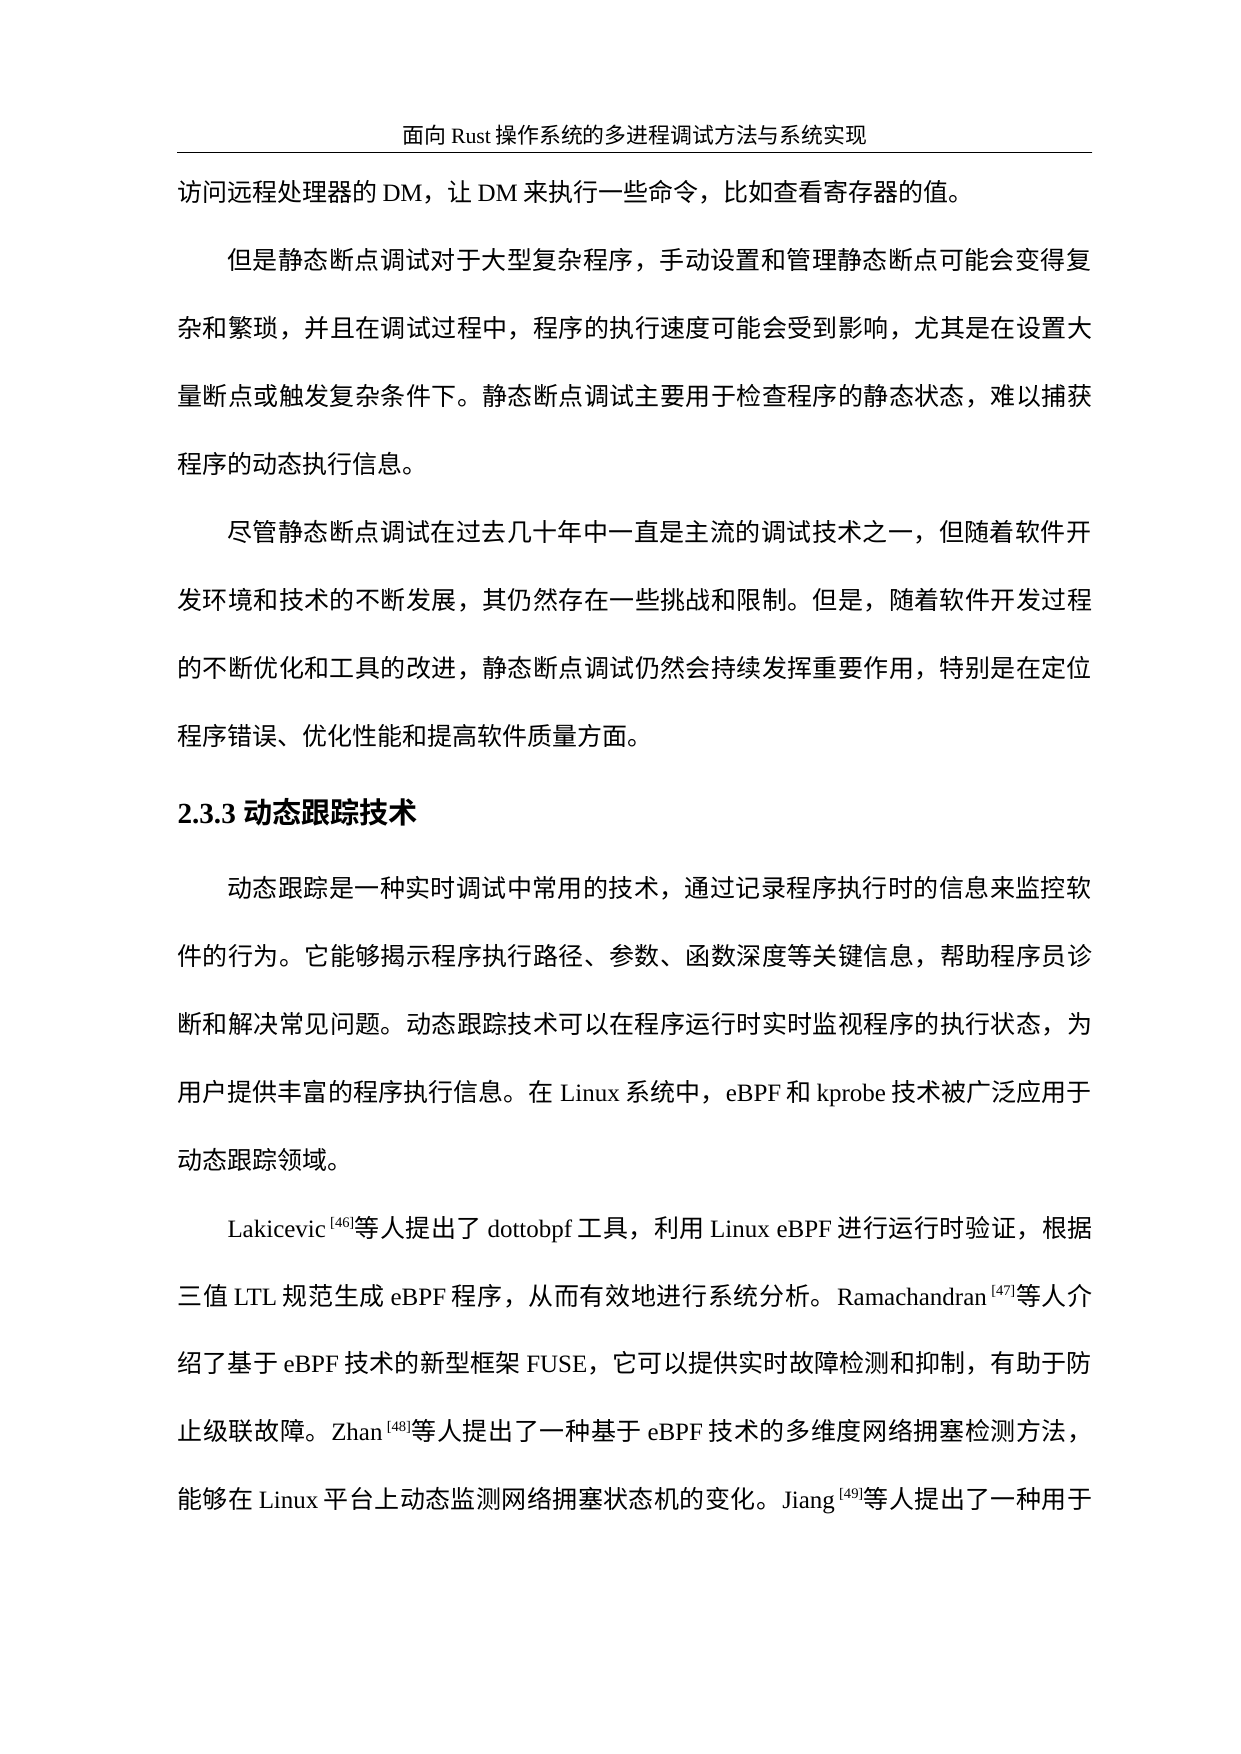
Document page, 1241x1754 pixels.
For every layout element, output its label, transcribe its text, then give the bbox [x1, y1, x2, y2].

text 动态跟踪是一种实时调试中常用的技术，通过记录程序执行时的信息来监控软件的行为。它能够揭示程序执行路径、参数、函数深度等关键信息，帮助程序员诊断和解决常见问题。动态跟踪技术可以在程序运行时实时监视程序的执行状态，为用户提供丰富的程序执行信息。在Linux系统中，eBPF和kprobe技术被广泛应用于动态跟踪领域。 [177, 853, 1092, 1192]
text 但是静态断点调试对于大型复杂程序，手动设置和管理静态断点可能会变得复杂和繁琐，并且在调试过程中，程序的执行速度可能会受到影响，尤其是在设置大量断点或触发复杂条件下。静态断点调试主要用于检查程序的静态状态，难以捕获程序的动态执行信息。 [177, 225, 1092, 496]
subtitle 动态跟踪技术 [177, 776, 1092, 844]
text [177, 157, 1092, 225]
text 尽管静态断点调试在过去几十年中一直是主流的调试技术之一，但随着软件开发环境和技术的不断发展，其仍然存在一些挑战和限制。但是，随着软件开发过程的不断优化和工具的改进，静态断点调试仍然会持续发挥重要作用，特别是在定位程序错误、优化性能和提高软件质量方面。 [177, 496, 1092, 768]
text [177, 1192, 1092, 1532]
